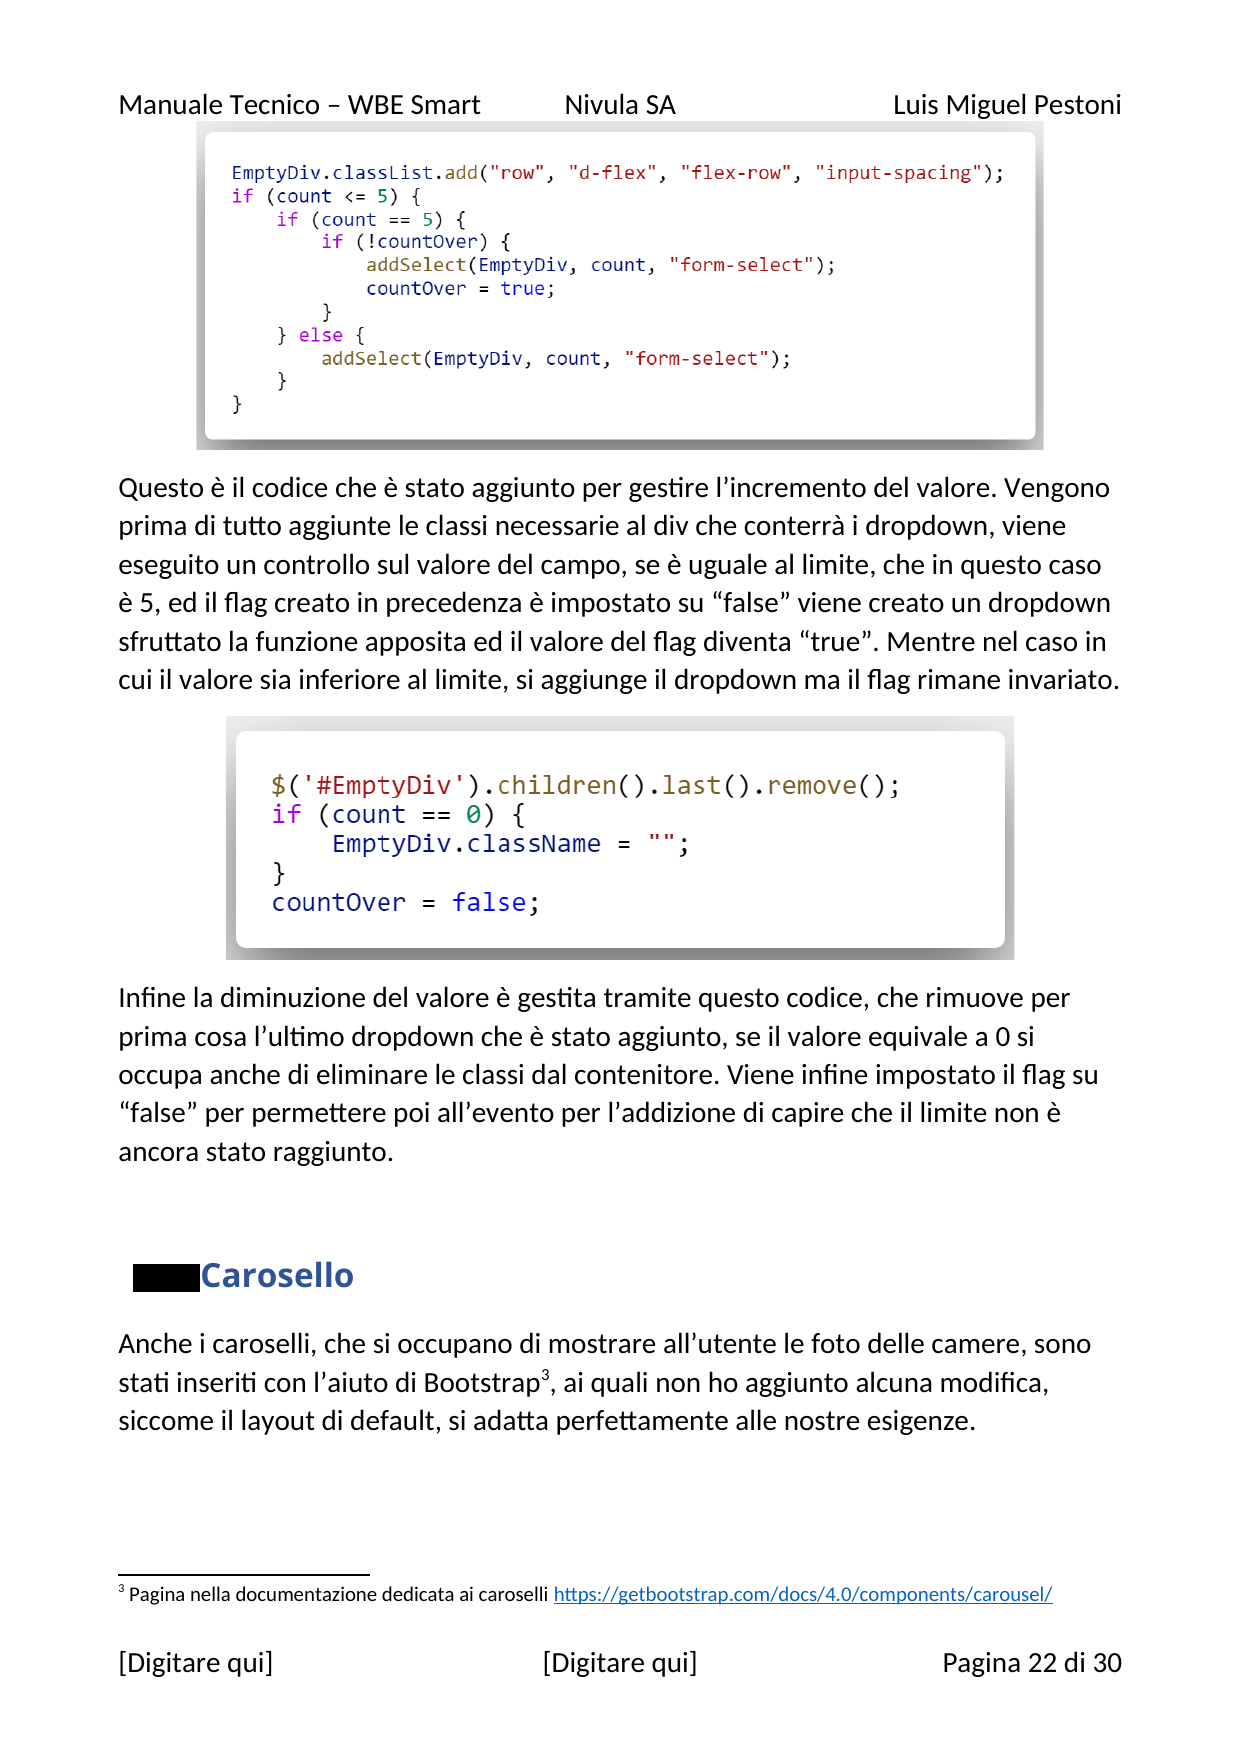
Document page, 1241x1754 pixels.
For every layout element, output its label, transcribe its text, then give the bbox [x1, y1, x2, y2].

text Questo è il codice che è stato aggiunto per gestire l’incremento del valore. Vengono prima di tutto aggiunte le classi necessarie al div che conterrà i dropdown, viene eseguito un controllo sul valore del campo, se è uguale al limite, che in questo caso è 5, ed il flag creato in precedenza è impostato su “false” viene creato un dropdown sfruttato la funzione apposita ed il valore del flag diventa “true”. Mentre nel caso in cui il valore sia inferiore al limite, si aggiunge il dropdown ma il flag rimane invariato. [118, 469, 1122, 697]
picture [225, 716, 1015, 960]
text Anche i caroselli, che si occupano di mostrare all’utente le foto delle camere, sono stati inseriti con l’aiuto di Bootstrap, ai quali non ho aggiunto alcuna modifica, siccome il layout di default, si adatta perfettamente alle nostre esigenze. [118, 1325, 1122, 1438]
text Infine la diminuzione del valore è gestita tramite questo codice, che rimuove per prima cosa l’ultimo dropdown che è stato aggiunto, se il valore equivale a 0 si occupa anche di eliminare le classi dal contenitore. Viene infine impostato il flag su “false” per permettere poi all’evento per l’addizione di capire che il limite non è ancora stato raggiunto. [118, 979, 1122, 1168]
subtitle Carosello [133, 1251, 1122, 1297]
picture [196, 121, 1044, 450]
